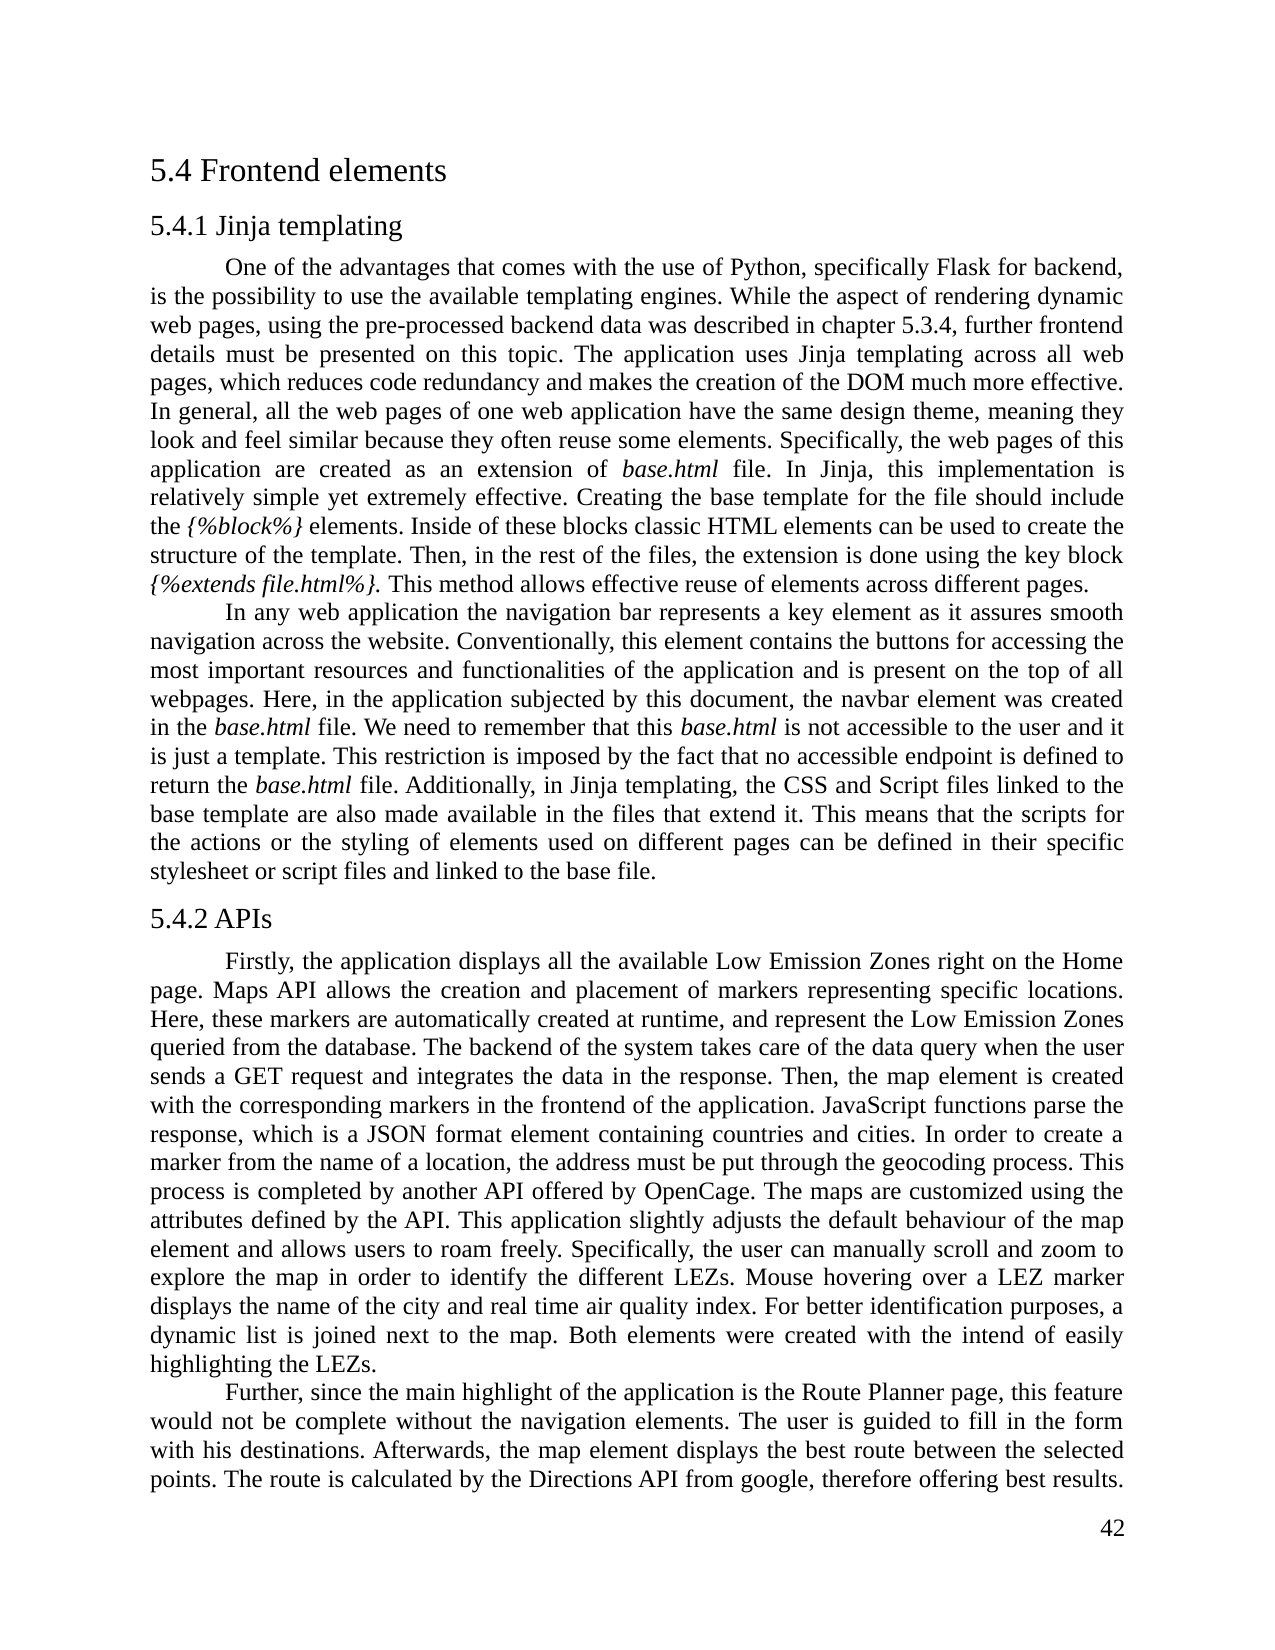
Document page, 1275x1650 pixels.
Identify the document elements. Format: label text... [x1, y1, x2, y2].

subtitle 5.4 Frontend elements [150, 150, 1125, 188]
text One of the advantages that comes with the use of Python, specifically Flask for backend, is the possibility to use the available templating engines. While the aspect of rendering dynamic web pages, using the pre-processed backend data was described in chapter 5.3.4, further frontend details must be presented on this topic. The application uses Jinja templating across all web pages, which reduces code redundancy and makes the creation of the DOM much more effective. In general, all the web pages of one web application have the same design theme, meaning they look and feel similar because they often reuse some elements. Specifically, the web pages of this application are created as an extension of base.html file. In Jinja, this implementation is relatively simple yet extremely effective. Creating the base template for the file should include the {%block%} elements. Inside of these blocks classic HTML elements can be used to create the structure of the template. Then, in the rest of the files, the extension is done using the key block {%extends file.html%}. This method allows effective reuse of elements across different pages. [150, 252, 1125, 597]
subtitle 5.4.1 Jinja templating [150, 208, 1125, 242]
text In any web application the navigation bar represents a key element as it assures smooth navigation across the website. Conventionally, this element contains the buttons for accessing the most important resources and functionalities of the application and is present on the top of all webpages. Here, in the application subjected by this document, the navbar element was created in the base.html file. We need to remember that this base.html is not accessible to the user and it is just a template. This restriction is imposed by the fact that no accessible endpoint is defined to return the base.html file. Additionally, in Jinja templating, the CSS and Script files linked to the base template are also made available in the files that extend it. This means that the scripts for the actions or the styling of elements used on different pages can be defined in their specific stylesheet or script files and linked to the base file. [150, 597, 1125, 885]
subtitle 5.4.2 APIs [150, 902, 1125, 935]
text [150, 1377, 1125, 1492]
text Firstly, the application displays all the available Low Emission Zones right on the Home page. Maps API allows the creation and placement of markers representing specific locations. Here, these markers are automatically created at runtime, and represent the Low Emission Zones queried from the database. The backend of the system takes care of the data query when the user sends a GET request and integrates the data in the response. Then, the map element is created with the corresponding markers in the frontend of the application. JavaScript functions parse the response, which is a JSON format element containing countries and cities. In order to create a marker from the name of a location, the address must be put through the geocoding process. This process is completed by another API offered by OpenCage. The maps are customized using the attributes defined by the API. This application slightly adjusts the default behaviour of the map element and allows users to roam freely. Specifically, the user can manually scroll and zoom to explore the map in order to identify the different LEZs. Mouse hovering over a LEZ marker displays the name of the city and real time air quality index. For better identification purposes, a dynamic list is joined next to the map. Both elements were created with the intend of easily highlighting the LEZs. [150, 946, 1125, 1377]
